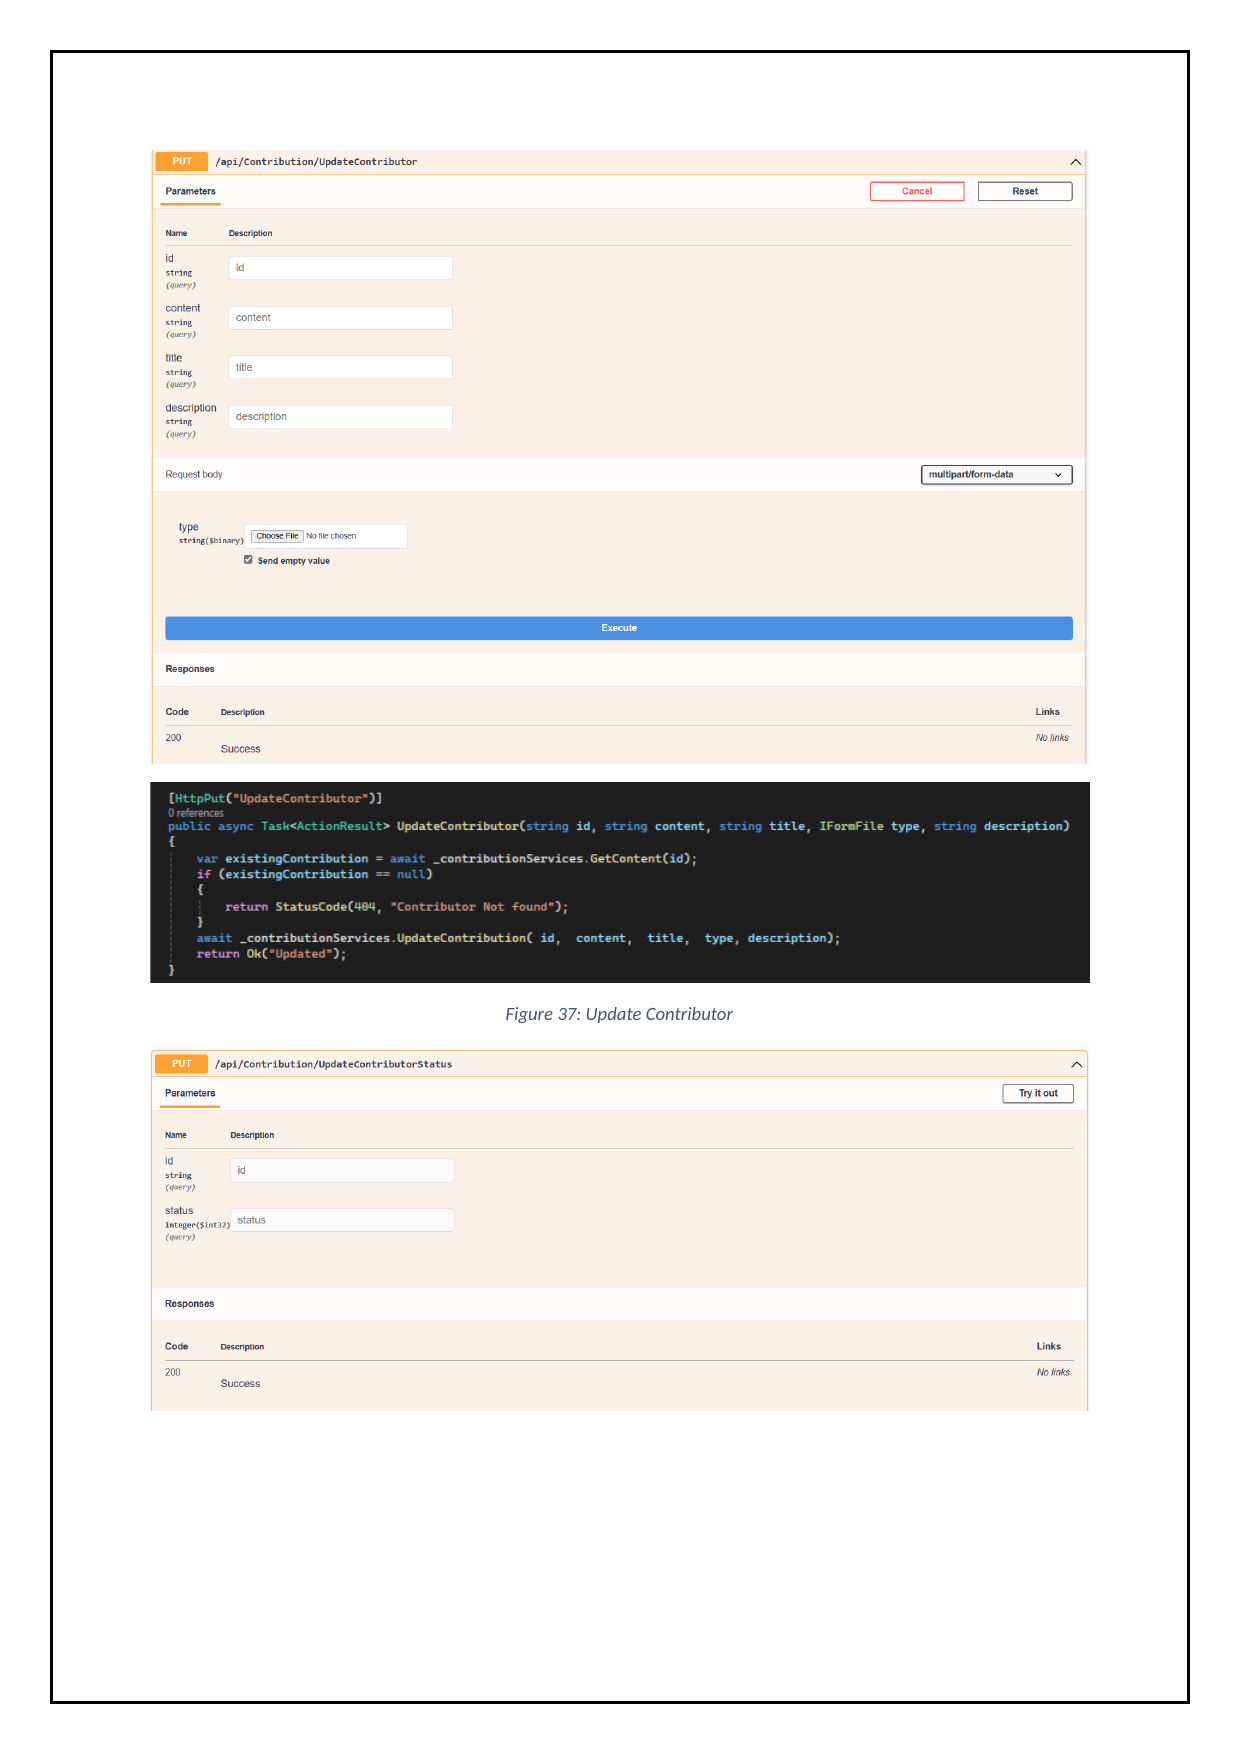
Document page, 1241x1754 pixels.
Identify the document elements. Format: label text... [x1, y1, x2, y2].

picture [150, 150, 1090, 764]
picture [150, 1045, 1090, 1411]
picture [150, 782, 1090, 983]
text Figure 37: Update Contributor [150, 1002, 1090, 1024]
